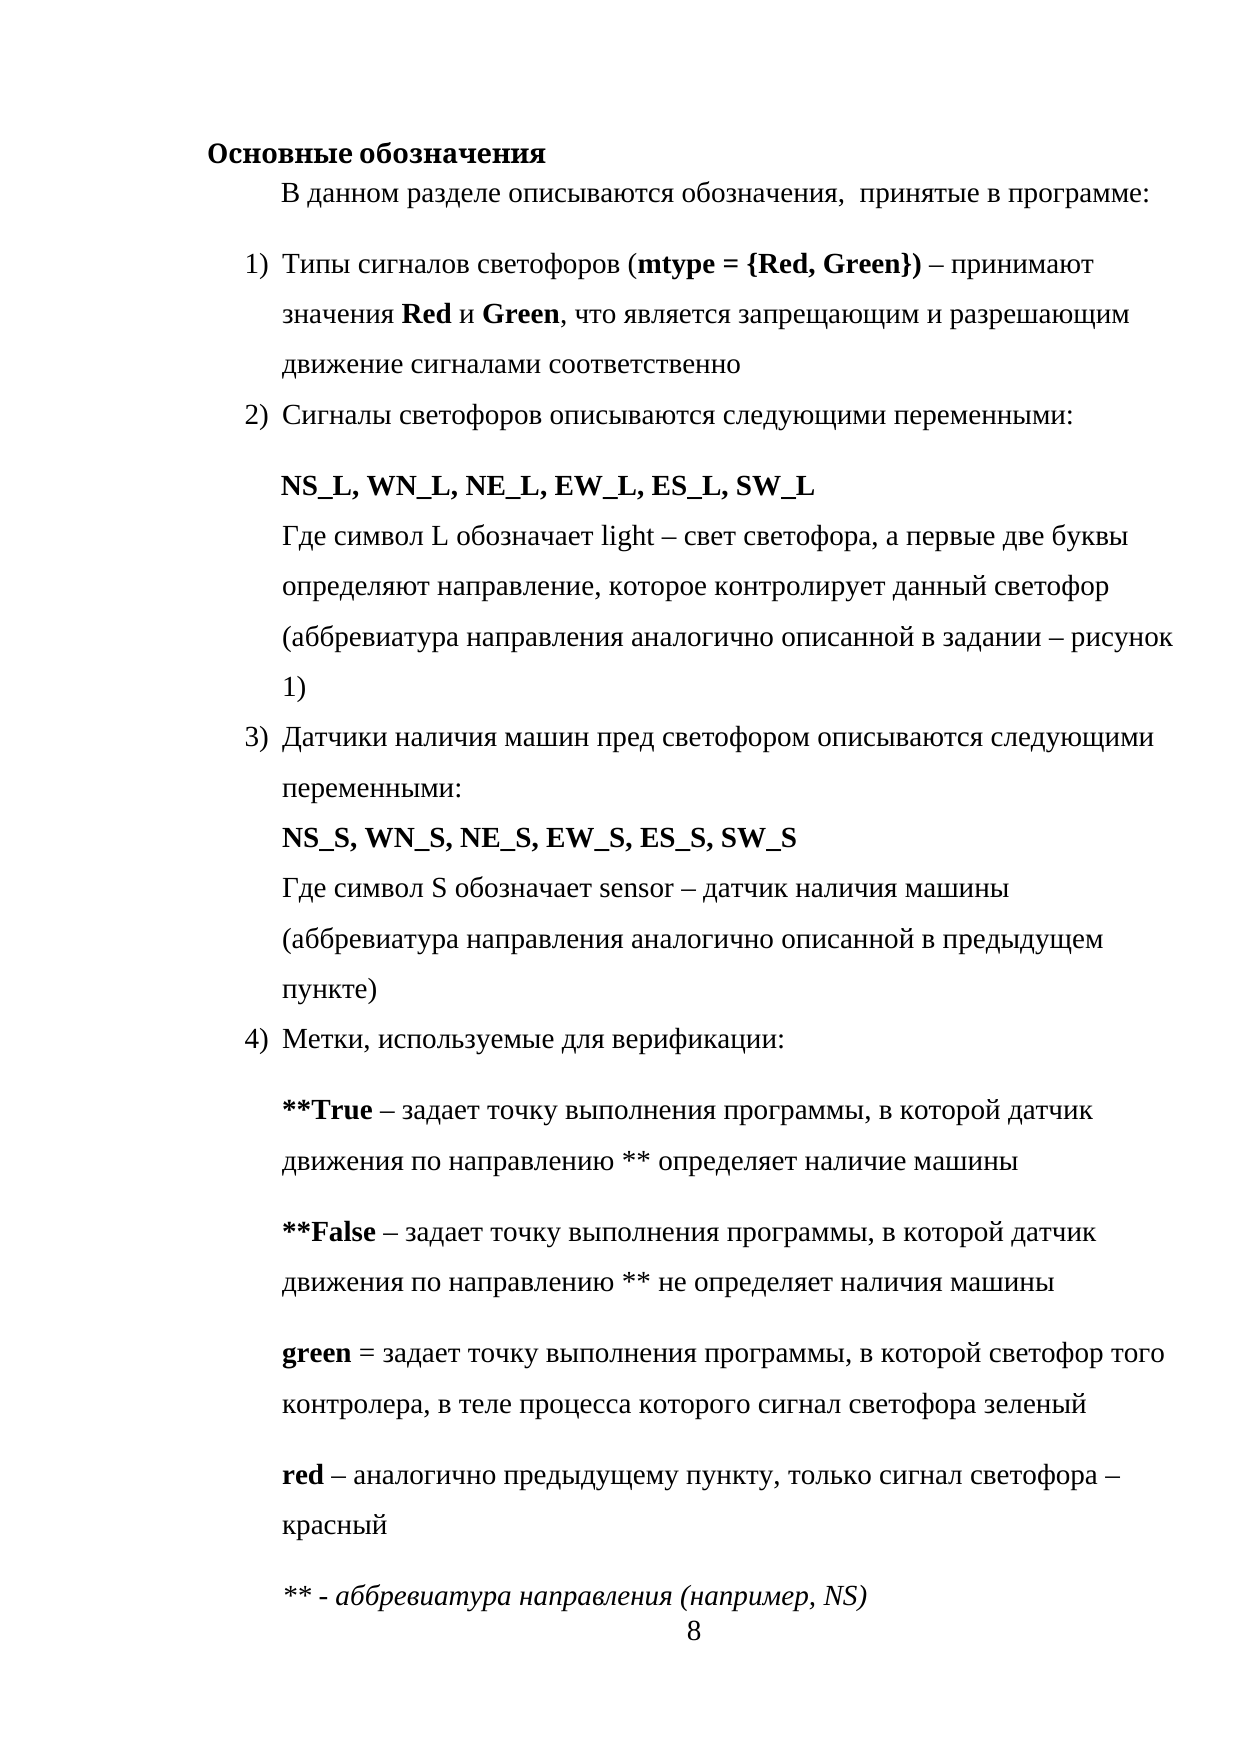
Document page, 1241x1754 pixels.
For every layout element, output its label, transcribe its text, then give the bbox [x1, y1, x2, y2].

list Где символ L обозначает light – свет светофора, а первые две буквы определяют направление, которое контролирует данный светофор (аббревиатура направления аналогично описанной в задании – рисунок 1) [282, 518, 1181, 703]
list Метки, используемые для верификации: [244, 1021, 1181, 1055]
list Типы сигналов светофоров (mtype = {Red, Green}) – принимают значения Red и Green, что является запрещающим и разрешающим движение сигналами соответственно [244, 246, 1181, 380]
text red – аналогично предыдущему пункту, только сигнал светофора – красный [282, 1457, 1181, 1541]
list Сигналы светофоров описываются следующими переменными: [244, 397, 1181, 430]
list NS_S, WN_S, NE_S, EW_S, ES_S, SW_S [282, 820, 1181, 854]
list Где символ S обозначает sensor – датчик наличия машины (аббревиатура направления аналогично описанной в предыдущем пункте) [282, 870, 1181, 1004]
text **True – задает точку выполнения программы, в которой датчик движения по направлению ** определяет наличие машины [282, 1092, 1181, 1176]
text **False – задает точку выполнения программы, в которой датчик движения по направлению ** не определяет наличия машины [282, 1214, 1181, 1298]
subtitle Основные обозначения [207, 139, 1181, 170]
list Датчики наличия машин пред светофором описываются следующими переменными: [244, 719, 1181, 803]
text ** - аббревиатура направления (например, NS) [282, 1578, 1181, 1612]
text NS_L, WN_L, NE_L, EW_L, ES_L, SW_L [244, 468, 1181, 501]
text В данном разделе описываются обозначения, принятые в программе: [207, 175, 1181, 208]
text green = задает точку выполнения программы, в которой светофор того контролера, в теле процесса которого сигнал светофора зеленый [282, 1335, 1181, 1419]
